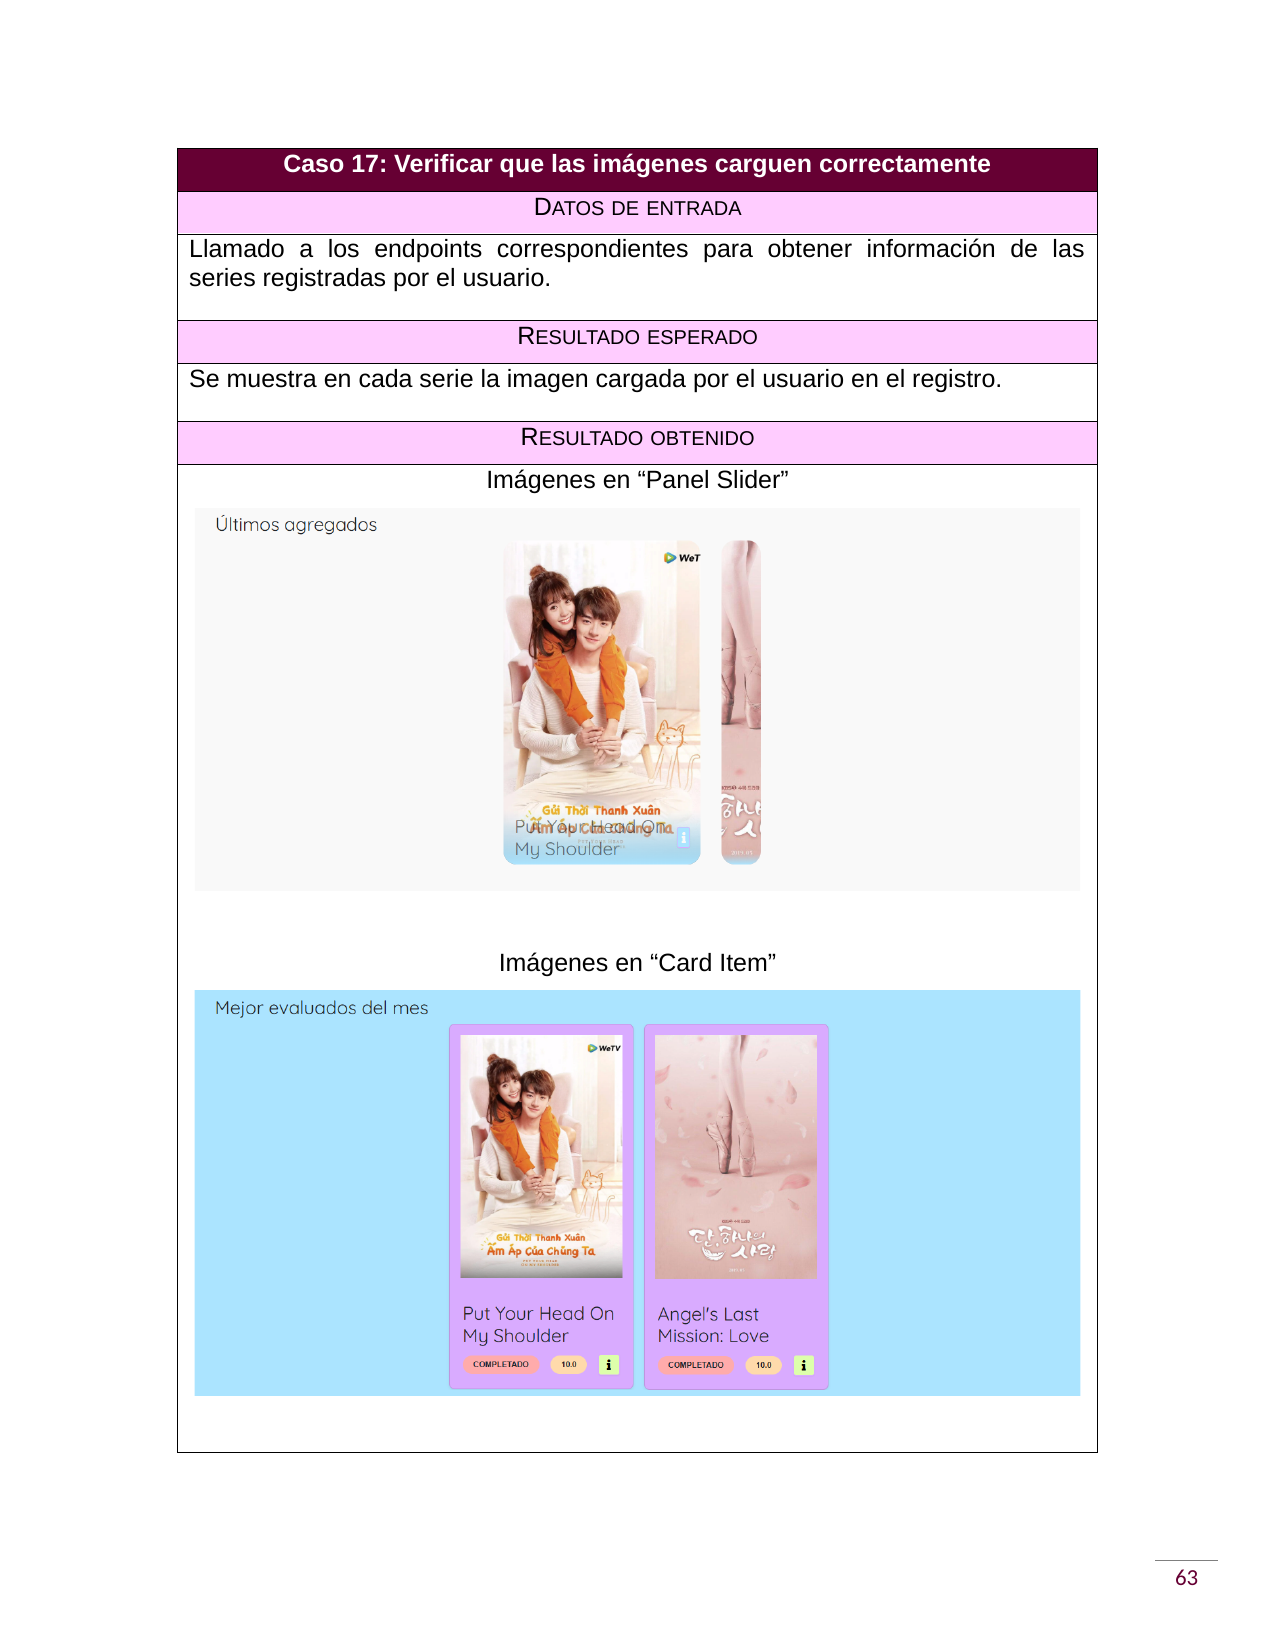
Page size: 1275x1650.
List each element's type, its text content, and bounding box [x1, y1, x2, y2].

picture [194, 508, 1081, 891]
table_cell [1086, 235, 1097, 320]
table_cell Resultado esperado [178, 321, 1097, 363]
picture [194, 990, 1081, 1396]
table_cell Imágenes en “Panel Slider” Imágenes en “Card Item” [178, 465, 1097, 1452]
table_cell Resultado obtenido [178, 422, 1097, 464]
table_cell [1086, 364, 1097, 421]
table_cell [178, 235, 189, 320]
table_cell Datos de entrada [178, 192, 1097, 233]
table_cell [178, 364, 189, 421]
table_header Caso 17: Verificar que las imágenes carguen correctamente [178, 149, 1097, 191]
